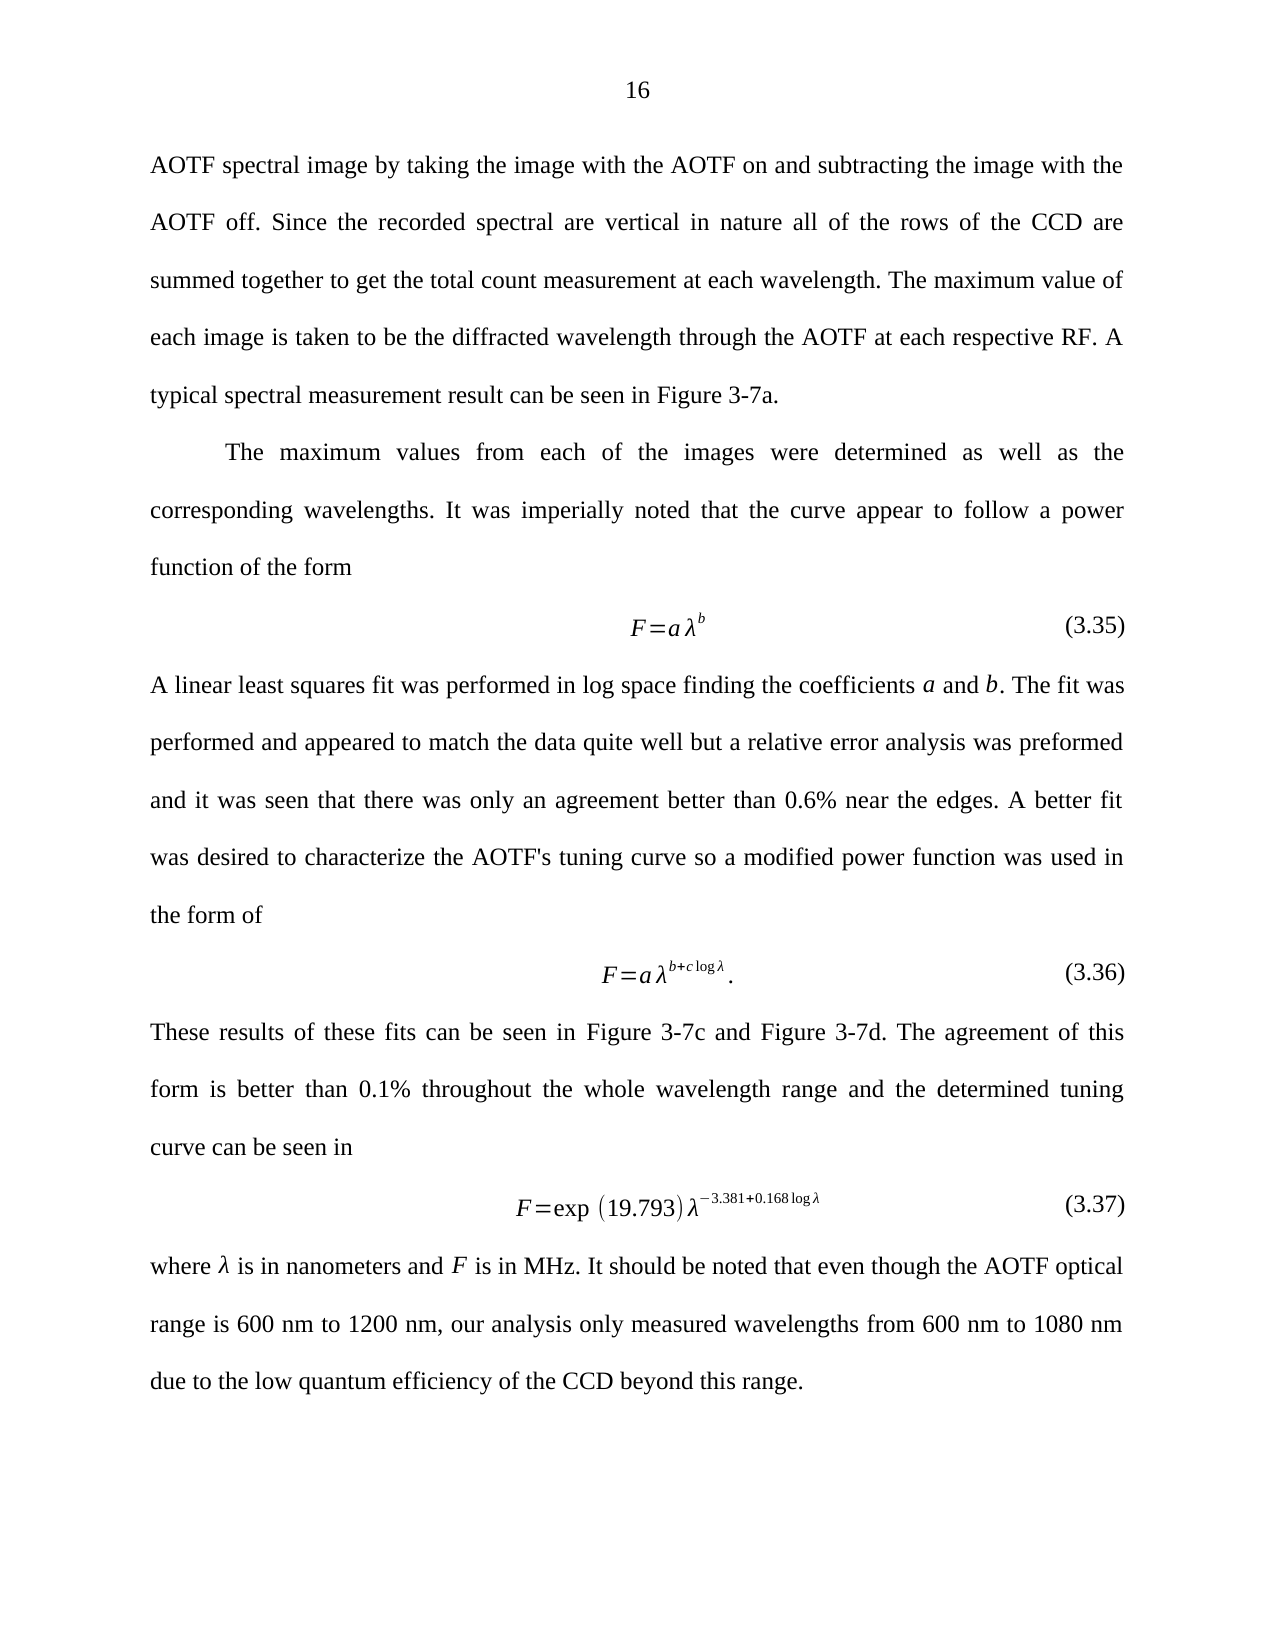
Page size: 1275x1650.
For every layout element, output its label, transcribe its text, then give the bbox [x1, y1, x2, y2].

table_header (3.37) [1006, 1190, 1136, 1251]
table_header (3.35) [1006, 610, 1136, 670]
text The maximum values from each of the images were determined as well as the corresponding wavelengths. It was imperially noted that the curve appear to follow a power function of the form [150, 437, 1125, 581]
table_header [298, 1190, 1006, 1251]
table_header [298, 957, 1006, 1017]
text These results of these fits can be seen in Figure 3-7c and Figure 3-7d. The agreement of this form is better than 0.1% throughout the whole wavelength range and the determined tuning curve can be seen in [150, 1017, 1125, 1161]
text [150, 150, 1125, 409]
text A linear least squares fit was performed in log space finding the coefficients and . The fit was performed and appeared to match the data quite well but a relative error analysis was preformed and it was seen that there was only an agreement better than 0.6% near the edges. A better fit was desired to characterize the AOTF's tuning curve so a modified power function was used in the form of [150, 670, 1125, 928]
table_header (3.36) [1006, 957, 1136, 1017]
table_header [298, 610, 1006, 670]
text where is in nanometers and is in MHz. It should be noted that even though the AOTF optical range is 600 nm to 1200 nm, our analysis only measured wavelengths from 600 nm to 1080 nm due to the low quantum efficiency of the CCD beyond this range. [150, 1251, 1125, 1395]
